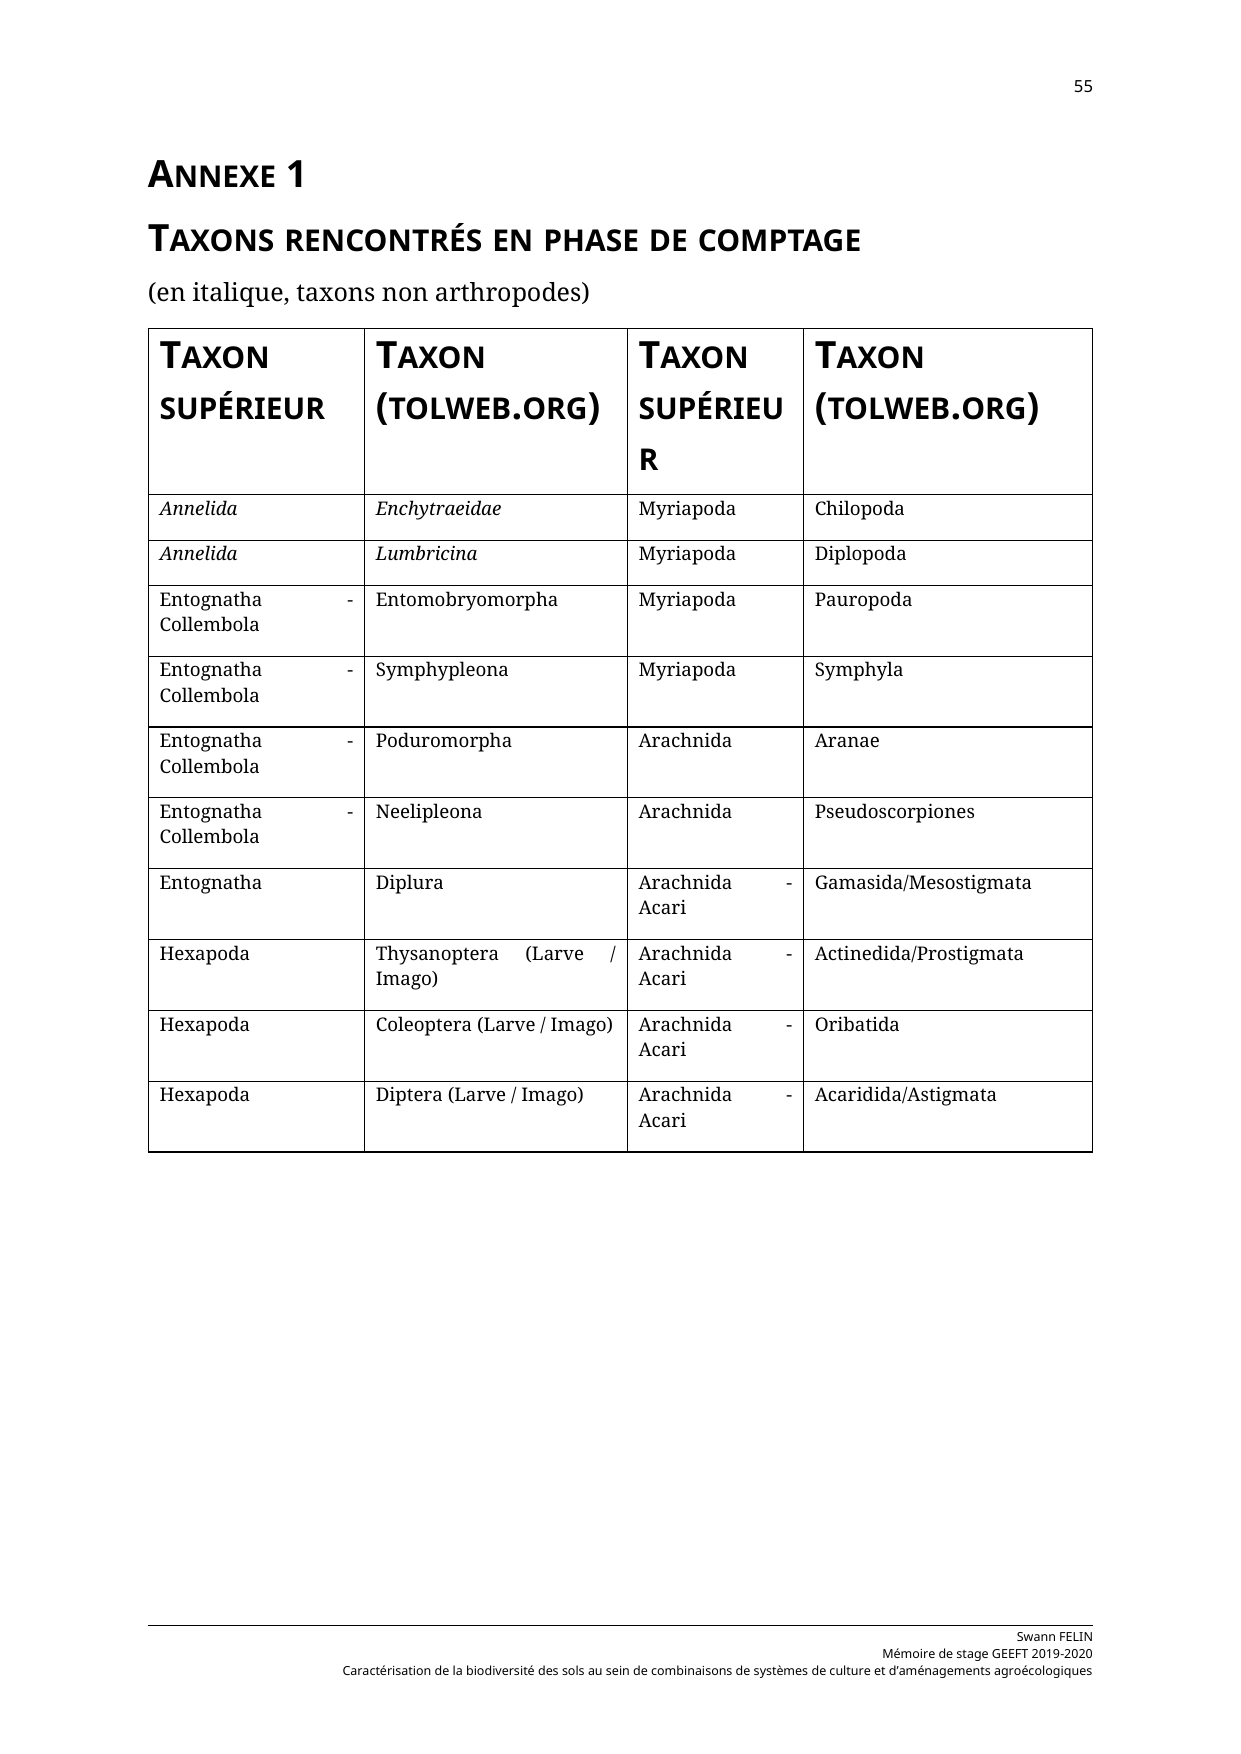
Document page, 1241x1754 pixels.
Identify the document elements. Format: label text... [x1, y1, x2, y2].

table_cell Pauropoda [804, 586, 1092, 656]
table_header Taxon (tolweb.org) [365, 329, 627, 494]
table_cell Lumbricina [365, 541, 627, 585]
table_cell Myriapoda [628, 657, 803, 726]
table_cell Myriapoda [628, 586, 803, 656]
table_cell Arachnida - Acari [628, 1011, 803, 1081]
table_cell Gamasida/Mesostigmata [804, 869, 1092, 939]
table_cell Entognatha - Collembola [149, 586, 364, 656]
table_cell Coleoptera (Larve / Imago) [365, 1011, 627, 1081]
table_cell Actinedida/Prostigmata [804, 940, 1092, 1010]
table_cell Arachnida [628, 728, 803, 797]
table_cell Entognatha - Collembola [149, 798, 364, 868]
table_cell Entomobryomorpha [365, 586, 627, 656]
table_cell Arachnida - Acari [628, 869, 803, 939]
table_cell Arachnida [628, 798, 803, 868]
table_cell Arachnida - Acari [628, 1082, 803, 1151]
text (en italique, taxons non arthropodes) [148, 275, 1093, 309]
table_header Taxon (tolweb.org) [804, 329, 1092, 494]
table_cell Entognatha - Collembola [149, 657, 364, 726]
table_header Taxon supérieur [149, 329, 364, 494]
table_cell Myriapoda [628, 541, 803, 585]
table_cell Entognatha [149, 869, 364, 939]
table_cell Hexapoda [149, 940, 364, 1010]
table_cell Hexapoda [149, 1011, 364, 1081]
table_cell Annelida [149, 541, 364, 585]
table_cell Enchytraeidae [365, 495, 627, 539]
text Taxons rencontrés en phase de comptage [148, 211, 1093, 262]
table_cell Symphyla [804, 657, 1092, 726]
table_cell Acaridida/Astigmata [804, 1082, 1092, 1151]
table_cell Neelipleona [365, 798, 627, 868]
table_cell Chilopoda [804, 495, 1092, 539]
table_cell Poduromorpha [365, 728, 627, 797]
table_cell Thysanoptera (Larve / Imago) [365, 940, 627, 1010]
table_cell Symphypleona [365, 657, 627, 726]
table_header Taxon supérieur [628, 329, 803, 494]
table_cell Annelida [149, 495, 364, 539]
table_cell Diptera (Larve / Imago) [365, 1082, 627, 1151]
table_cell Oribatida [804, 1011, 1092, 1081]
table_cell Aranae [804, 728, 1092, 797]
table_cell Entognatha - Collembola [149, 728, 364, 797]
table_cell Diplopoda [804, 541, 1092, 585]
table_cell Arachnida - Acari [628, 940, 803, 1010]
table_cell Hexapoda [149, 1082, 364, 1151]
table_cell Diplura [365, 869, 627, 939]
table_cell Pseudoscorpiones [804, 798, 1092, 868]
table_cell Myriapoda [628, 495, 803, 539]
